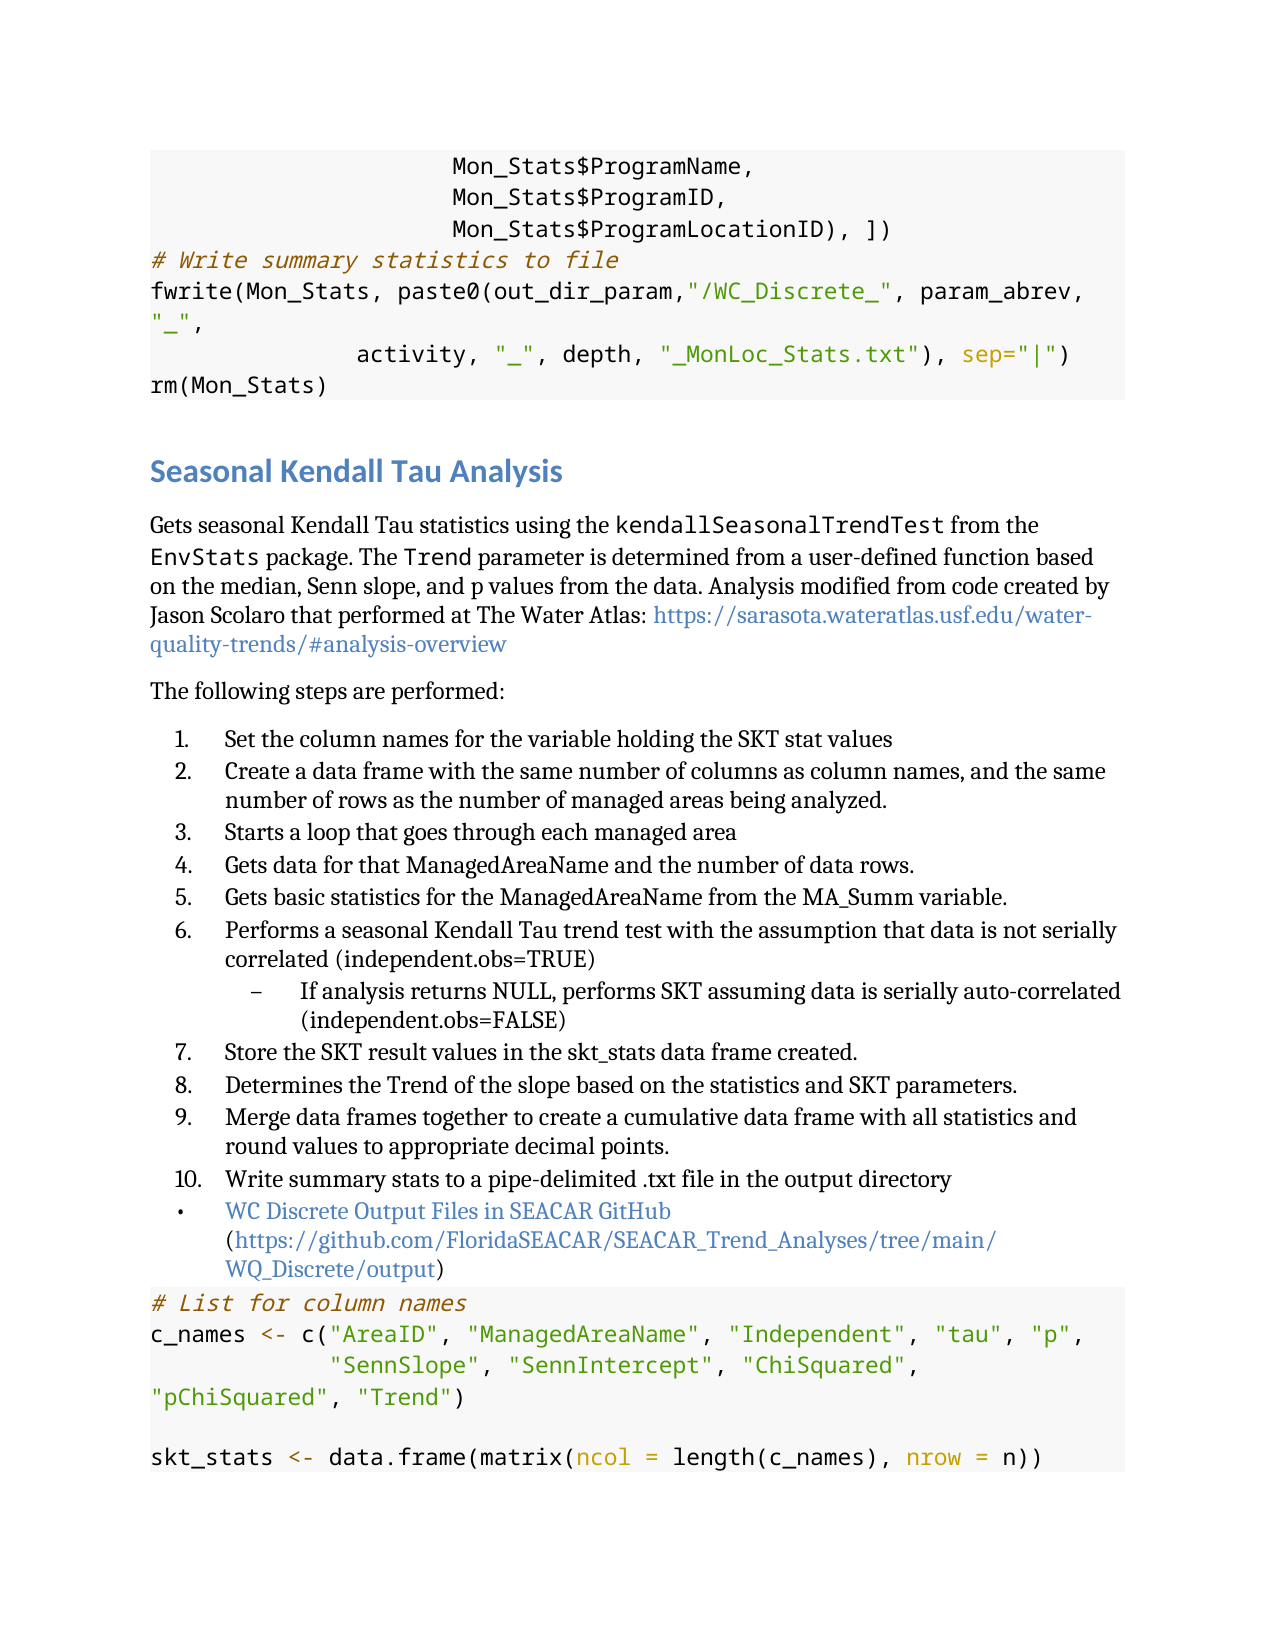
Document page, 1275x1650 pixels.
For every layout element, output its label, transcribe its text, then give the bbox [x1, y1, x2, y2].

list Set the column names for the variable holding the SKT stat values [175, 724, 1125, 753]
list Gets basic statistics for the ManagedAreaName from the MA_Summ variable. [175, 883, 1125, 912]
list If analysis returns NULL, performs SKT assuming data is serially auto-correlated (independent.obs=FALSE) [250, 977, 1125, 1034]
list Merge data frames together to create a cumulative data frame with all statistics and round values to appropriate decimal points. [175, 1103, 1125, 1161]
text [150, 150, 1125, 400]
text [150, 1287, 1125, 1472]
subtitle Seasonal Kendall Tau Analysis [150, 450, 1125, 491]
list Determines the Trend of the slope based on the statistics and SKT parameters. [175, 1071, 1125, 1099]
text Gets seasonal Kendall Tau statistics using the kendallSeasonalTrendTest from the EnvStats package. The Trend parameter is determined from a user-defined function based on the median, Senn slope, and p values from the data. Analysis modified from code created by Jason Scolaro that performed at The Water Atlas: https://sarasota.wateratlas.usf.edu/water-quality-trends/#analysis-overview [150, 509, 1125, 658]
list Performs a seasonal Kendall Tau trend test with the assumption that data is not serially correlated (independent.obs=TRUE) [175, 916, 1125, 973]
list Store the SKT result values in the skt_stats data frame created. [175, 1038, 1125, 1067]
list Gets data for that ManagedAreaName and the number of data rows. [175, 851, 1125, 879]
list Write summary stats to a pipe-delimited .txt file in the output directory [175, 1164, 1125, 1193]
list WC Discrete Output Files in SEACAR GitHub (https://github.com/FloridaSEACAR/SEACAR_Trend_Analyses/tree/main/WQ_Discrete/output) [175, 1197, 1125, 1283]
list Starts a loop that goes through each managed area [175, 818, 1125, 847]
text The following steps are performed: [150, 677, 1125, 706]
list Create a data frame with the same number of columns as column names, and the same number of rows as the number of managed areas being analyzed. [175, 757, 1125, 814]
